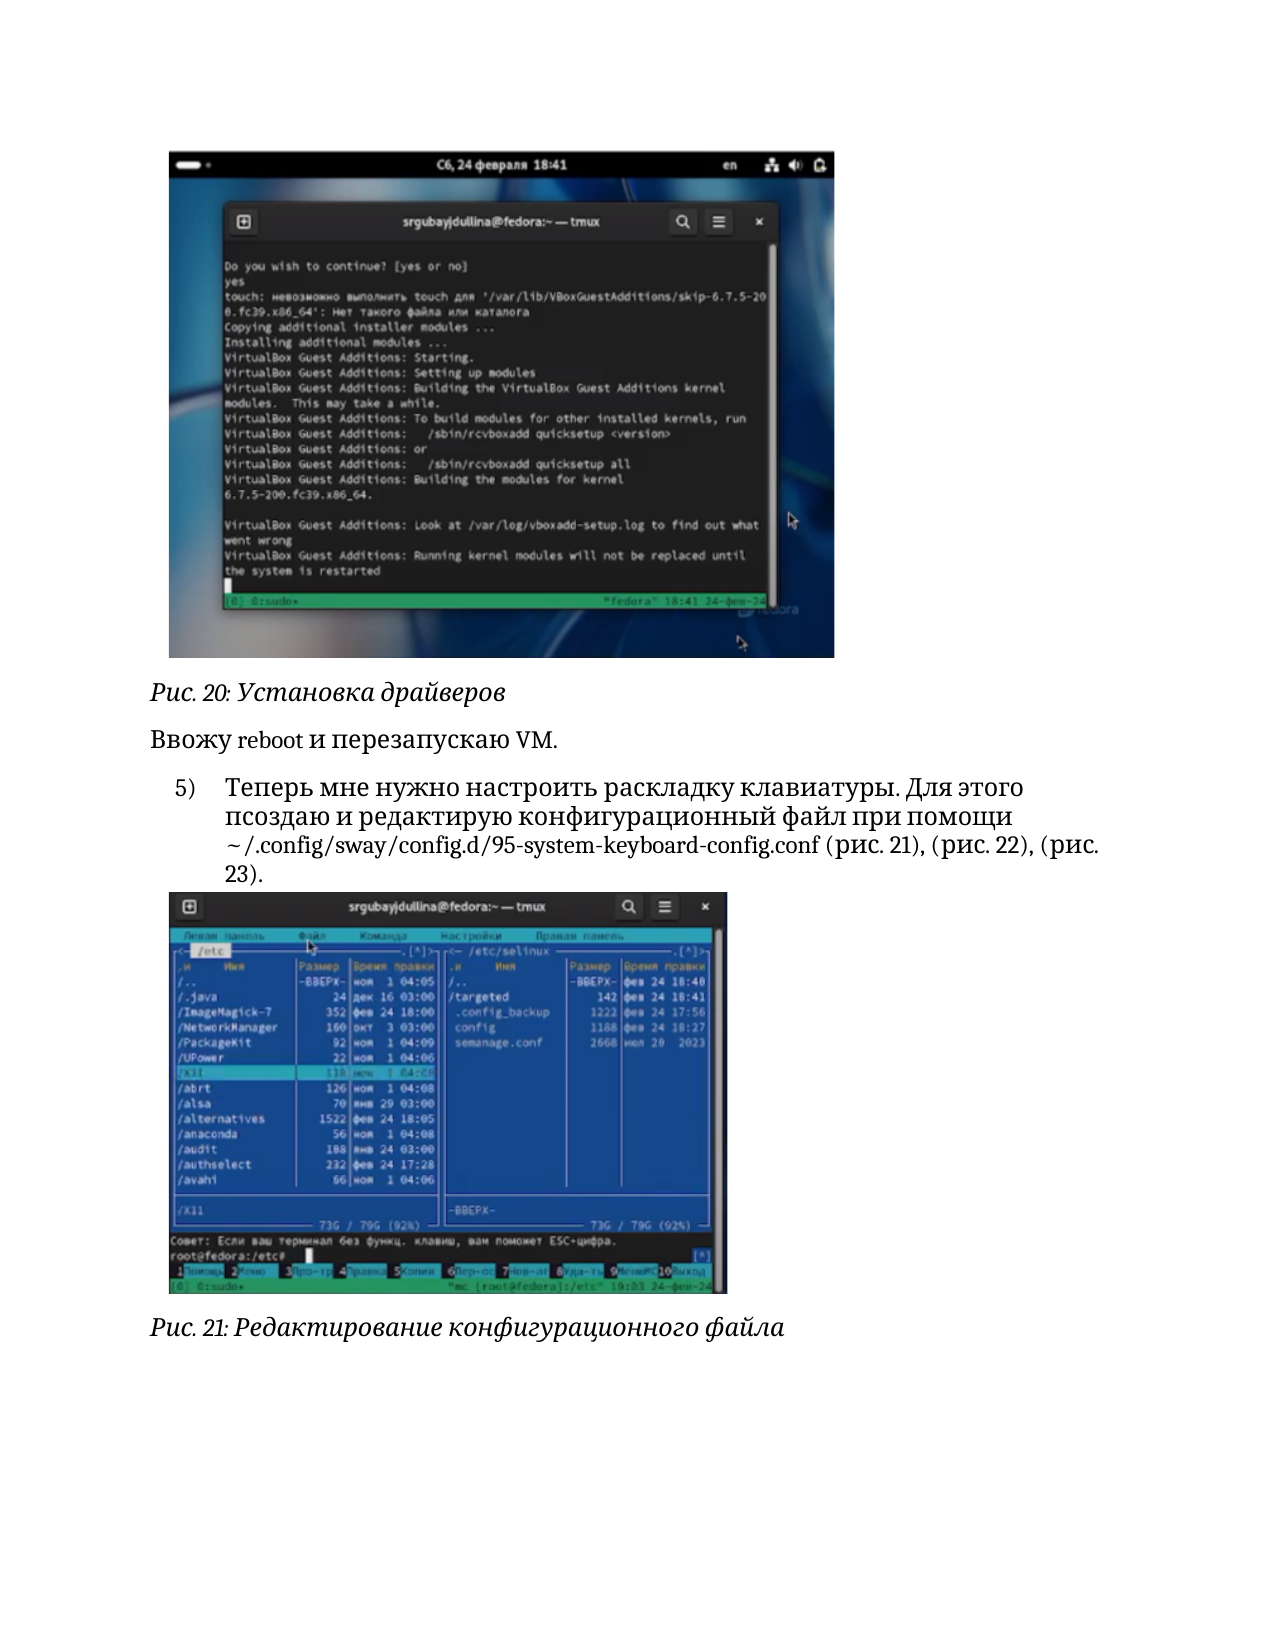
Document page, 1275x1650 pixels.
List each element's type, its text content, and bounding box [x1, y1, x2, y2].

text Ввожу reboot и перезапускаю VM. [150, 726, 1125, 755]
text Рис. 20: Установка драйверов [150, 679, 1125, 708]
picture [168, 150, 835, 658]
picture [168, 892, 728, 1294]
list Теперь мне нужно настроить раскладку клавиатуры. Для этого псоздаю и редактирую конфигурационный файл при помощи ~/.config/sway/config.d/95-system-keyboard-config.conf (рис. 21), (рис. 22), (рис. 23). [175, 774, 1125, 889]
text Рис. 21: Редактирование конфигурационного файла [150, 1314, 1125, 1343]
